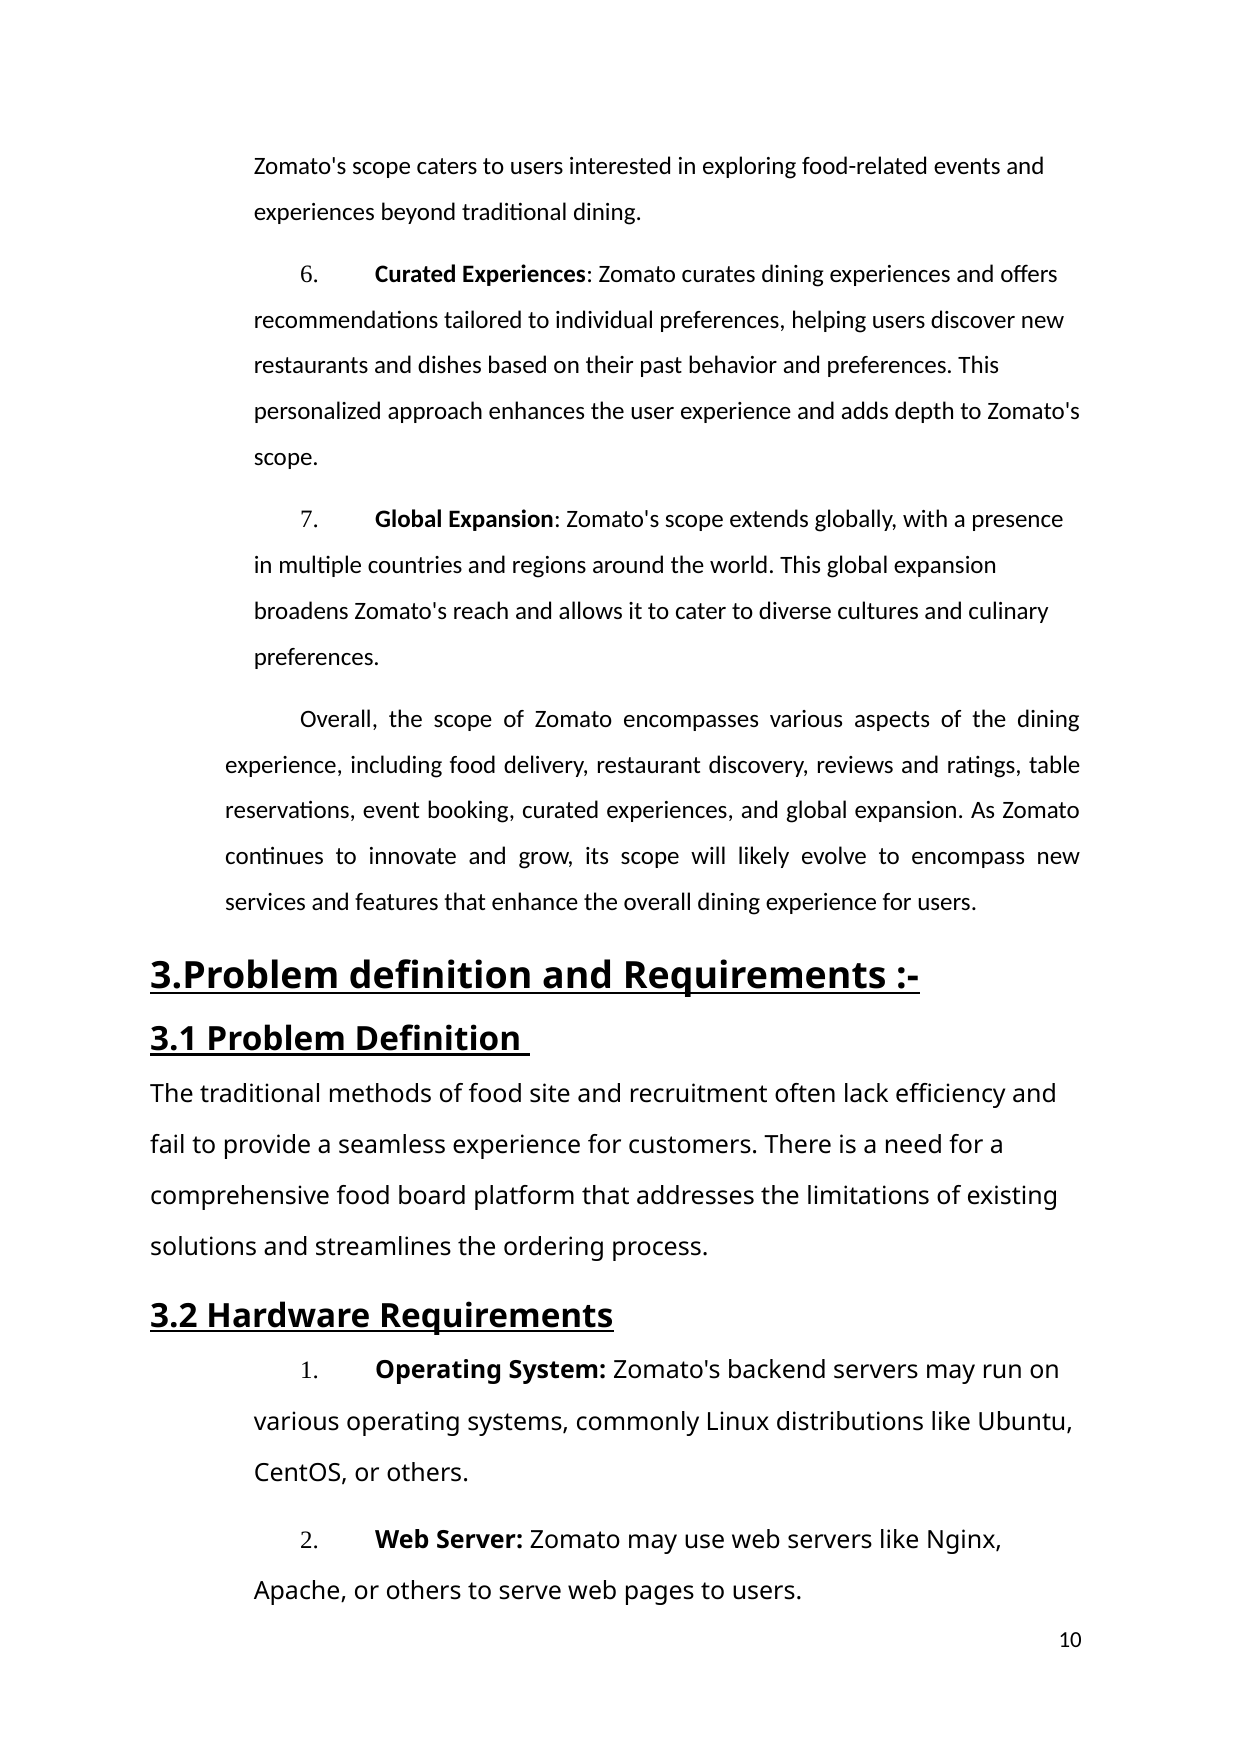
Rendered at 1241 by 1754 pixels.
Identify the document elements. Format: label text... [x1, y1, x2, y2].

list Operating System: Zomato's backend servers may run on various operating systems, commonly Linux distributions like Ubuntu, CentOS, or others. [253, 1352, 1081, 1488]
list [253, 150, 1081, 226]
text Overall, the scope of Zomato encompasses various aspects of the dining experience, including food delivery, restaurant discovery, reviews and ratings, table reservations, event booking, curated experiences, and global expansion. As Zomato continues to innovate and grow, its scope will likely evolve to encompass new services and features that enhance the overall dining experience for users. [225, 703, 1081, 916]
list Web Server: Zomato may use web servers like Nginx, Apache, or others to serve web pages to users. [253, 1522, 1081, 1607]
text 3.2 Hardware Requirements [150, 1292, 1081, 1337]
text The traditional methods of food site and recruitment often lack efficiency and fail to provide a seamless experience for customers. There is a need for a comprehensive food board platform that addresses the limitations of existing solutions and streamlines the ordering process. [150, 1076, 1081, 1263]
list Curated Experiences: Zomato curates dining experiences and offers recommendations tailored to individual preferences, helping users discover new restaurants and dishes based on their past behavior and preferences. This personalized approach enhances the user experience and adds depth to Zomato's scope. [253, 258, 1081, 472]
list Global Expansion: Zomato's scope extends globally, with a presence in multiple countries and regions around the world. This global expansion broadens Zomato's reach and allows it to cater to diverse cultures and culinary preferences. [253, 503, 1081, 671]
text 3.Problem definition and Requirements :- [150, 948, 1081, 999]
text 3.1 Problem Definition [150, 1015, 1081, 1061]
